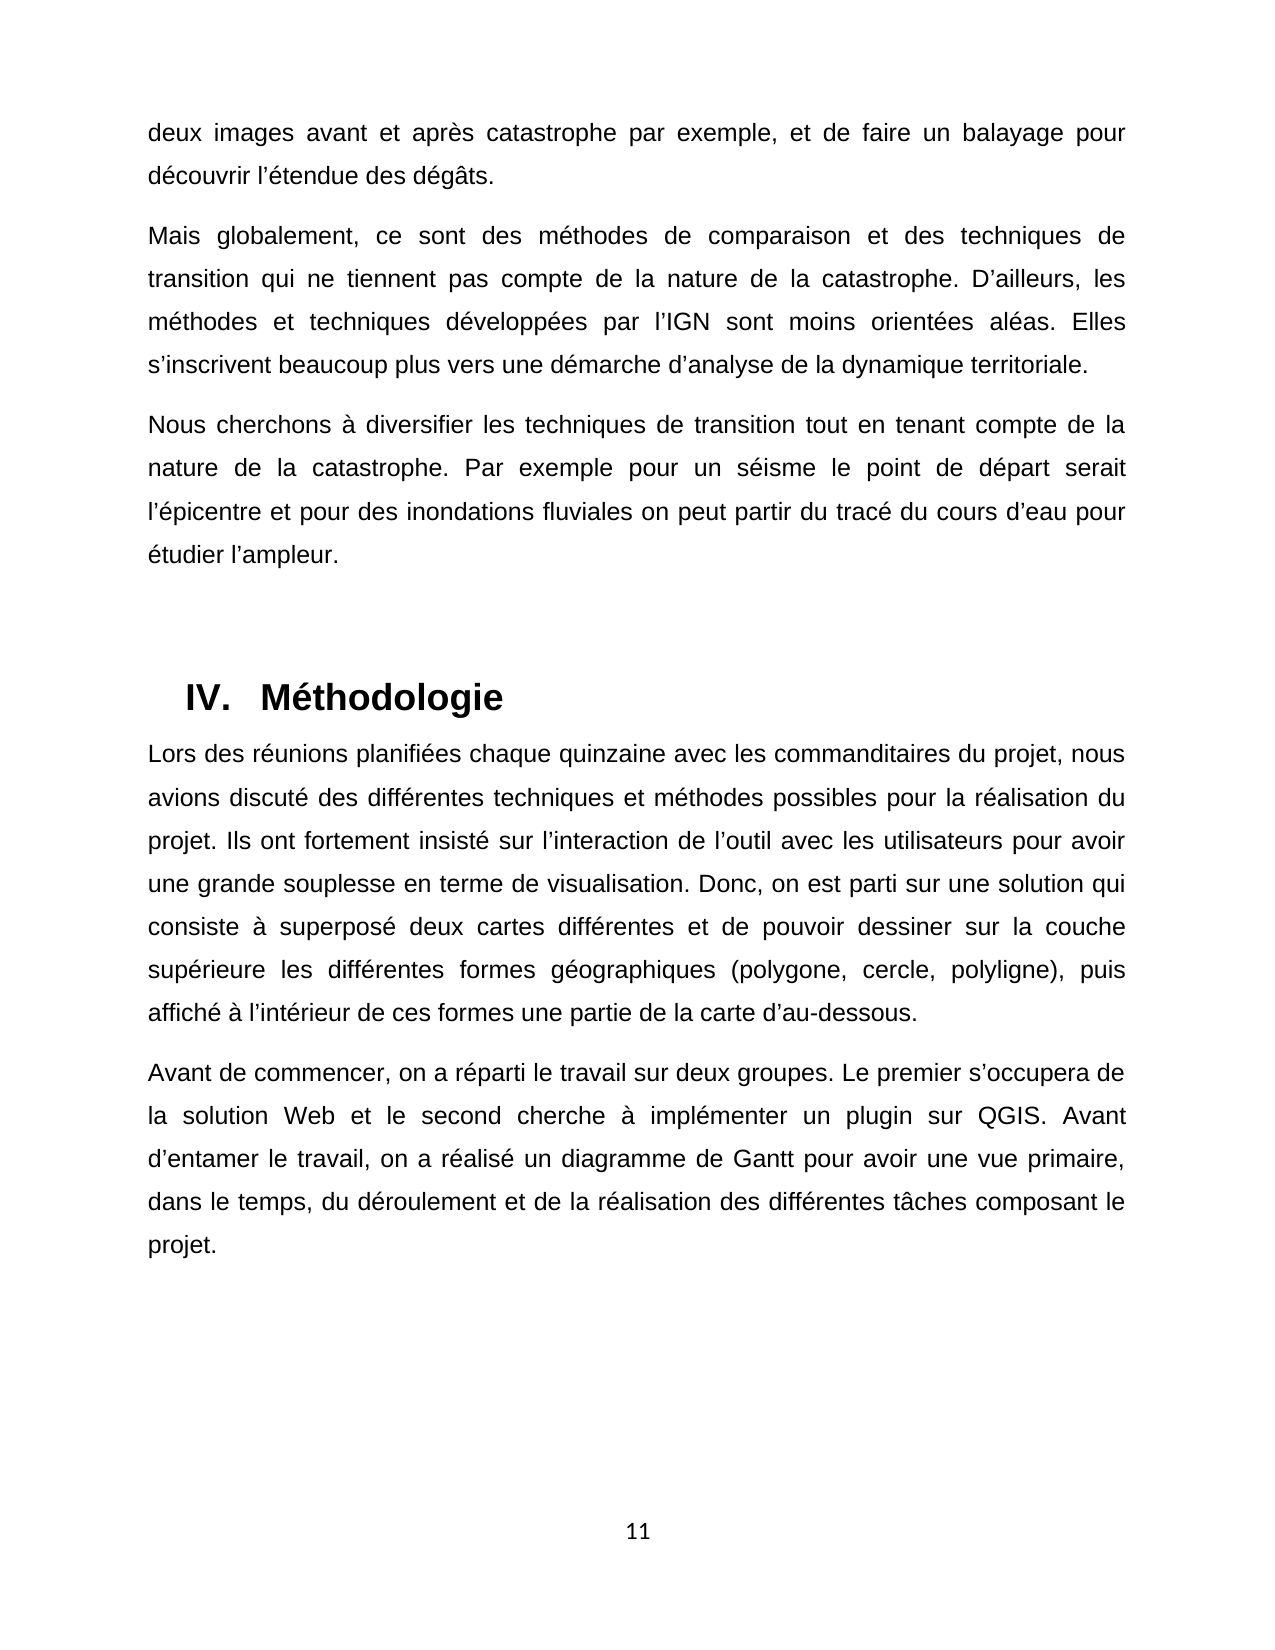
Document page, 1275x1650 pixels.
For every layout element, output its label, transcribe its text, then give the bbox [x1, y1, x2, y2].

text Nous cherchons à diversifier les techniques de transition tout en tenant compte de la nature de la catastrophe. Par exemple pour un séisme le point de départ serait l’épicentre et pour des inondations fluviales on peut partir du tracé du cours d’eau pour étudier l’ampleur. [148, 410, 1127, 568]
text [148, 118, 1127, 190]
text Mais globalement, ce sont des méthodes de comparaison et des techniques de transition qui ne tiennent pas compte de la nature de la catastrophe. D’ailleurs, les méthodes et techniques développées par l’IGN sont moins orientées aléas. Elles s’inscrivent beaucoup plus vers une démarche d’analyse de la dynamique territoriale. [148, 221, 1127, 379]
text Avant de commencer, on a réparti le travail sur deux groupes. Le premier s’occupera de la solution Web et le second cherche à implémenter un plugin sur QGIS. Avant d’entamer le travail, on a réalisé un diagramme de Gantt pour avoir une vue primaire, dans le temps, du déroulement et de la réalisation des différentes tâches composant le projet. [148, 1058, 1127, 1259]
subtitle Méthodologie [185, 675, 1127, 718]
text Lors des réunions planifiées chaque quinzaine avec les commanditaires du projet, nous avions discuté des différentes techniques et méthodes possibles pour la réalisation du projet. Ils ont fortement insisté sur l’interaction de l’outil avec les utilisateurs pour avoir une grande souplesse en terme de visualisation. Donc, on est parti sur une solution qui consiste à superposé deux cartes différentes et de pouvoir dessiner sur la couche supérieure les différentes formes géographiques (polygone, cercle, polyligne), puis affiché à l’intérieur de ces formes une partie de la carte d’au-dessous. [148, 739, 1127, 1027]
